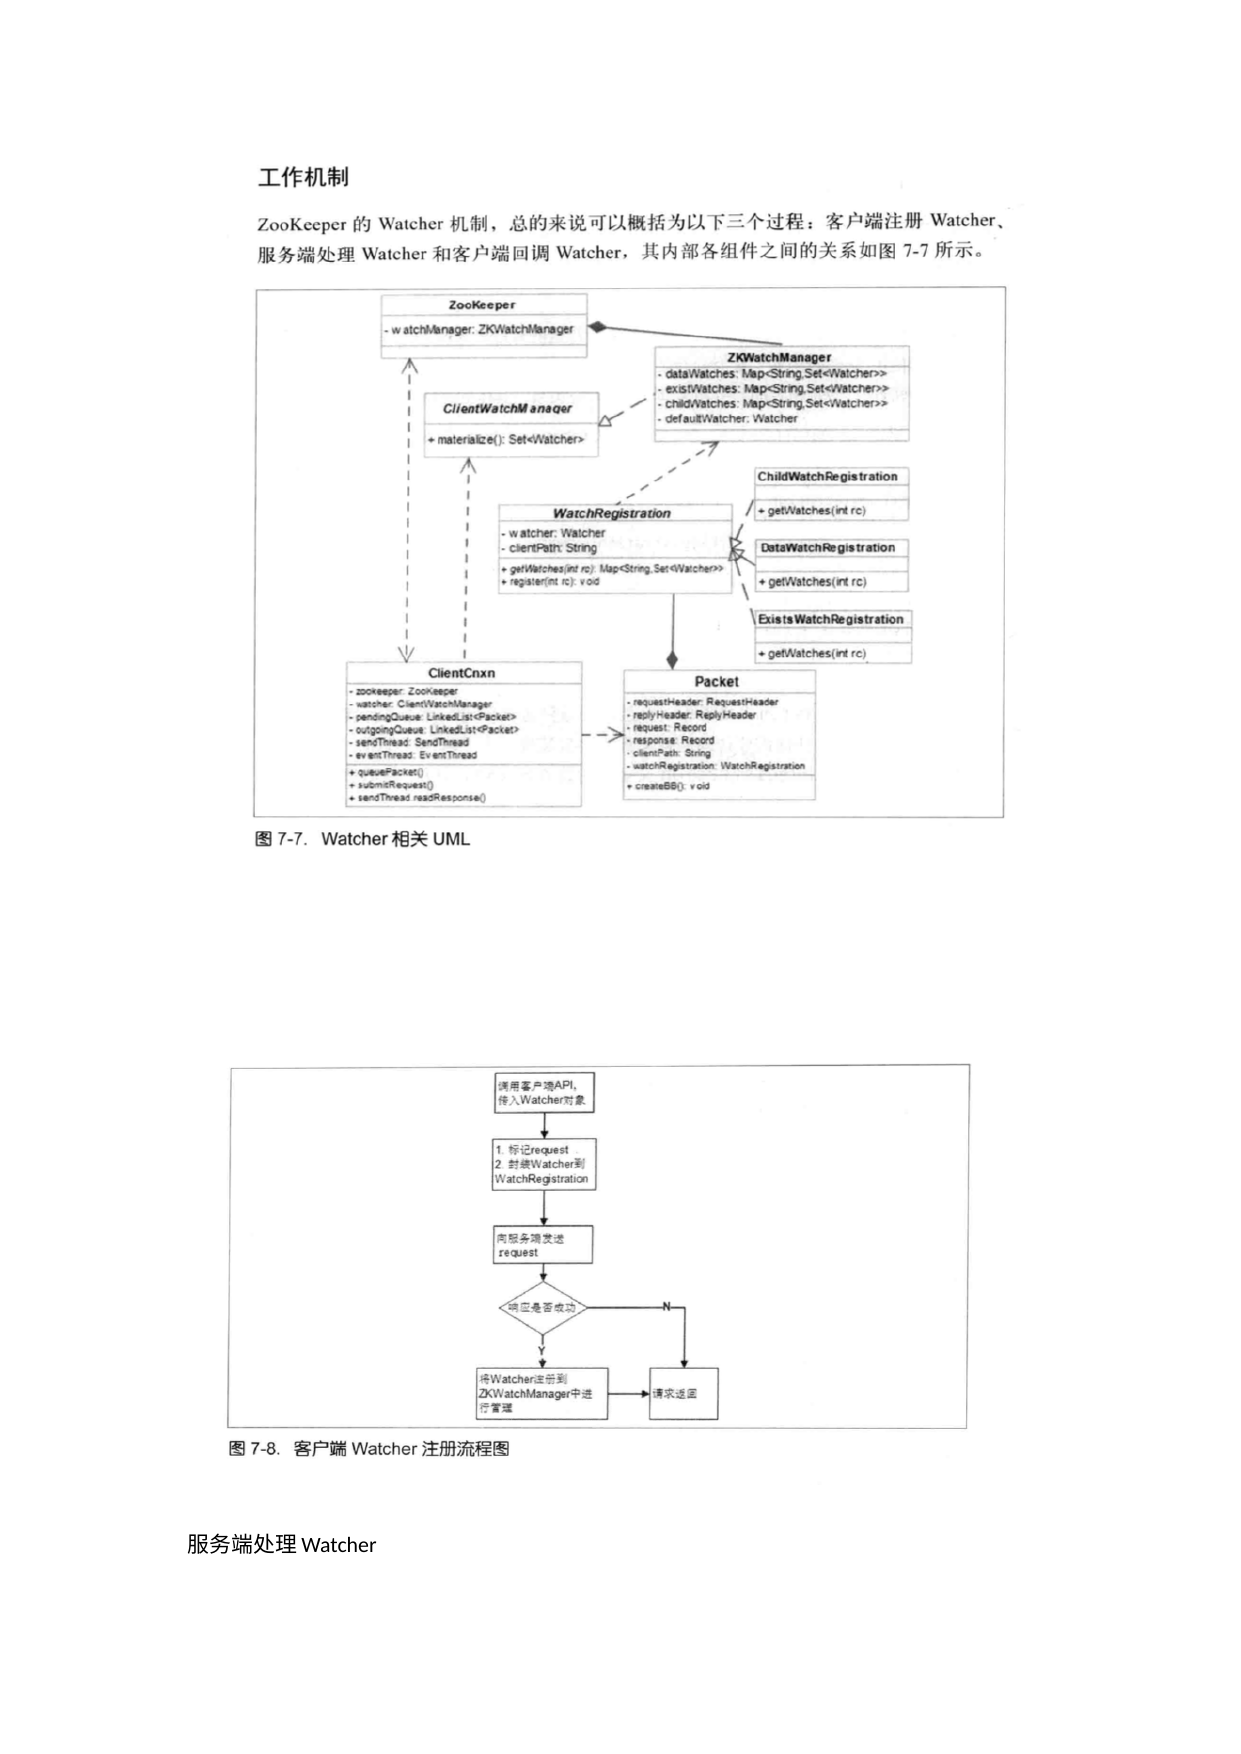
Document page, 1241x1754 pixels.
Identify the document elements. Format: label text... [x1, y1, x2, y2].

picture [187, 162, 1052, 865]
picture [187, 1039, 1053, 1485]
list 服务端处理Watcher [187, 1527, 1053, 1559]
